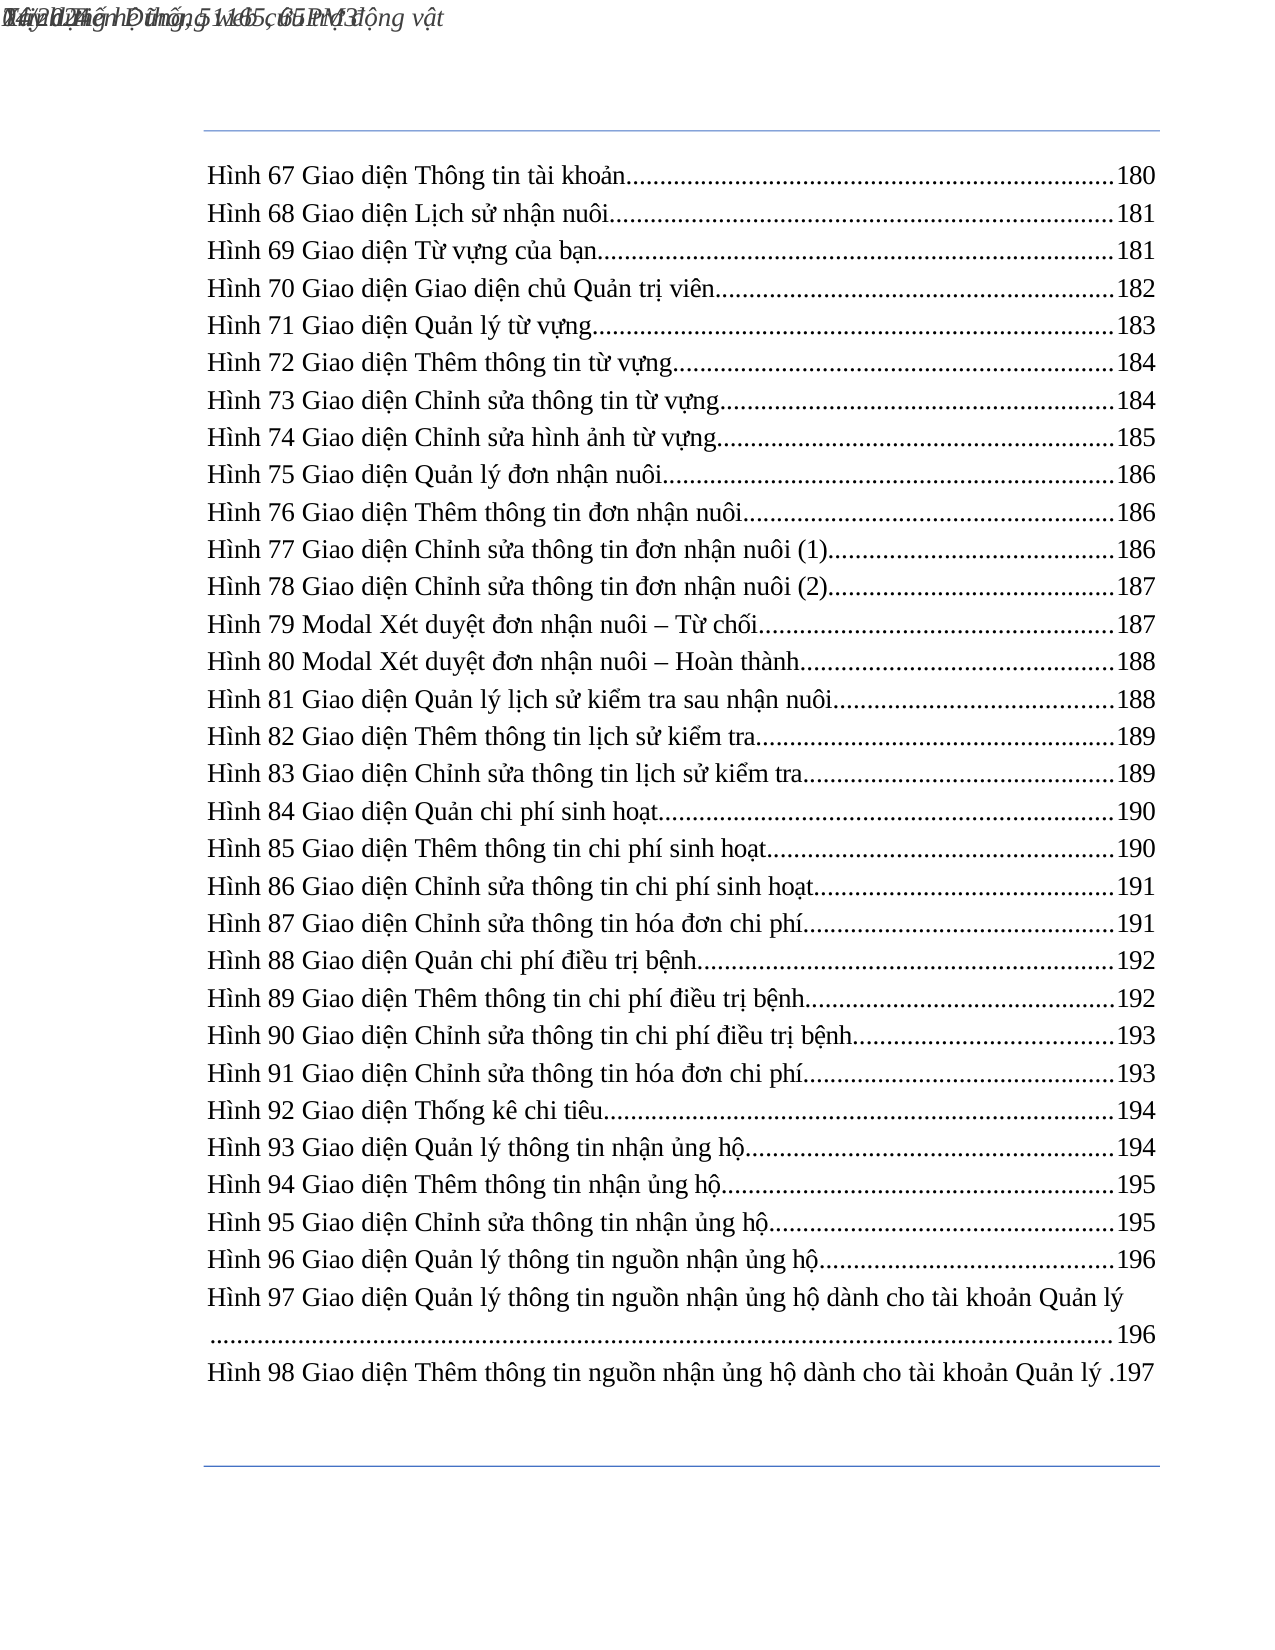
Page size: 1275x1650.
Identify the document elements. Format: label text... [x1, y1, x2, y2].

text . 196 [209, 1318, 1189, 1349]
text Hình 90 Giao diện Chỉnh sửa thông tin chi phí điều trị bệnh 193 [207, 1019, 1189, 1050]
text Hình 78 Giao diện Chỉnh sửa thông tin đơn nhận nuôi (2) 187 [207, 571, 1189, 602]
text Hình 85 Giao diện Thêm thông tin chi phí sinh hoạt 190 [207, 832, 1189, 863]
text Hình 96 Giao diện Quản lý thông tin nguồn nhận ủng hộ 196 [207, 1243, 1189, 1274]
text Hình 84 Giao diện Quản chi phí sinh hoạt 190 [207, 795, 1189, 826]
text Hình 83 Giao diện Chỉnh sửa thông tin lịch sử kiểm tra 189 [207, 758, 1189, 789]
text Hình 69 Giao diện Từ vựng của bạn 181 [207, 234, 1189, 265]
text Hình 77 Giao diện Chỉnh sửa thông tin đơn nhận nuôi (1) 186 [207, 533, 1189, 564]
text Hình 68 Giao diện Lịch sử nhận nuôi 181 [207, 197, 1189, 228]
text Hình 98 Giao diện Thêm thông tin nguồn nhận ủng hộ dành cho tài khoản Quản lý .197 [207, 1356, 1189, 1387]
text Hình 76 Giao diện Thêm thông tin đơn nhận nuôi 186 [207, 496, 1189, 527]
text Hình 73 Giao diện Chỉnh sửa thông tin từ vựng 184 [207, 384, 1189, 415]
text Hình 80 Modal Xét duyệt đơn nhận nuôi – Hoàn thành 188 [207, 645, 1189, 676]
text Hình 95 Giao diện Chỉnh sửa thông tin nhận ủng hộ 195 [207, 1206, 1189, 1237]
text Hình 91 Giao diện Chỉnh sửa thông tin hóa đơn chi phí 193 [207, 1057, 1189, 1088]
text Hình 94 Giao diện Thêm thông tin nhận ủng hộ 195 [207, 1169, 1189, 1200]
text Hình 82 Giao diện Thêm thông tin lịch sử kiểm tra 189 [207, 720, 1189, 751]
text Hình 67 Giao diện Thông tin tài khoản 180 [207, 159, 1189, 191]
text Hình 89 Giao diện Thêm thông tin chi phí điều trị bệnh 192 [207, 982, 1189, 1013]
text Hình 86 Giao diện Chỉnh sửa thông tin chi phí sinh hoạt 191 [207, 869, 1189, 901]
text Hình 93 Giao diện Quản lý thông tin nhận ủng hộ 194 [207, 1131, 1189, 1162]
text Hình 71 Giao diện Quản lý từ vựng 183 [207, 309, 1189, 340]
text Hình 72 Giao diện Thêm thông tin từ vựng 184 [207, 346, 1189, 378]
text Hình 81 Giao diện Quản lý lịch sử kiểm tra sau nhận nuôi 188 [207, 683, 1189, 714]
text Hình 97 Giao diện Quản lý thông tin nguồn nhận ủng hộ dành cho tài khoản Quản lý [207, 1281, 1189, 1312]
text Hình 75 Giao diện Quản lý đơn nhận nuôi 186 [207, 458, 1189, 490]
text Hình 79 Modal Xét duyệt đơn nhận nuôi – Từ chối 187 [207, 608, 1189, 639]
text Hình 74 Giao diện Chỉnh sửa hình ảnh từ vựng 185 [207, 421, 1189, 452]
text Hình 70 Giao diện Giao diện chủ Quản trị viên 182 [207, 272, 1189, 303]
text Hình 87 Giao diện Chỉnh sửa thông tin hóa đơn chi phí 191 [207, 907, 1189, 938]
text Hình 92 Giao diện Thống kê chi tiêu 194 [207, 1094, 1189, 1125]
text Hình 88 Giao diện Quản chi phí điều trị bệnh 192 [207, 944, 1189, 976]
